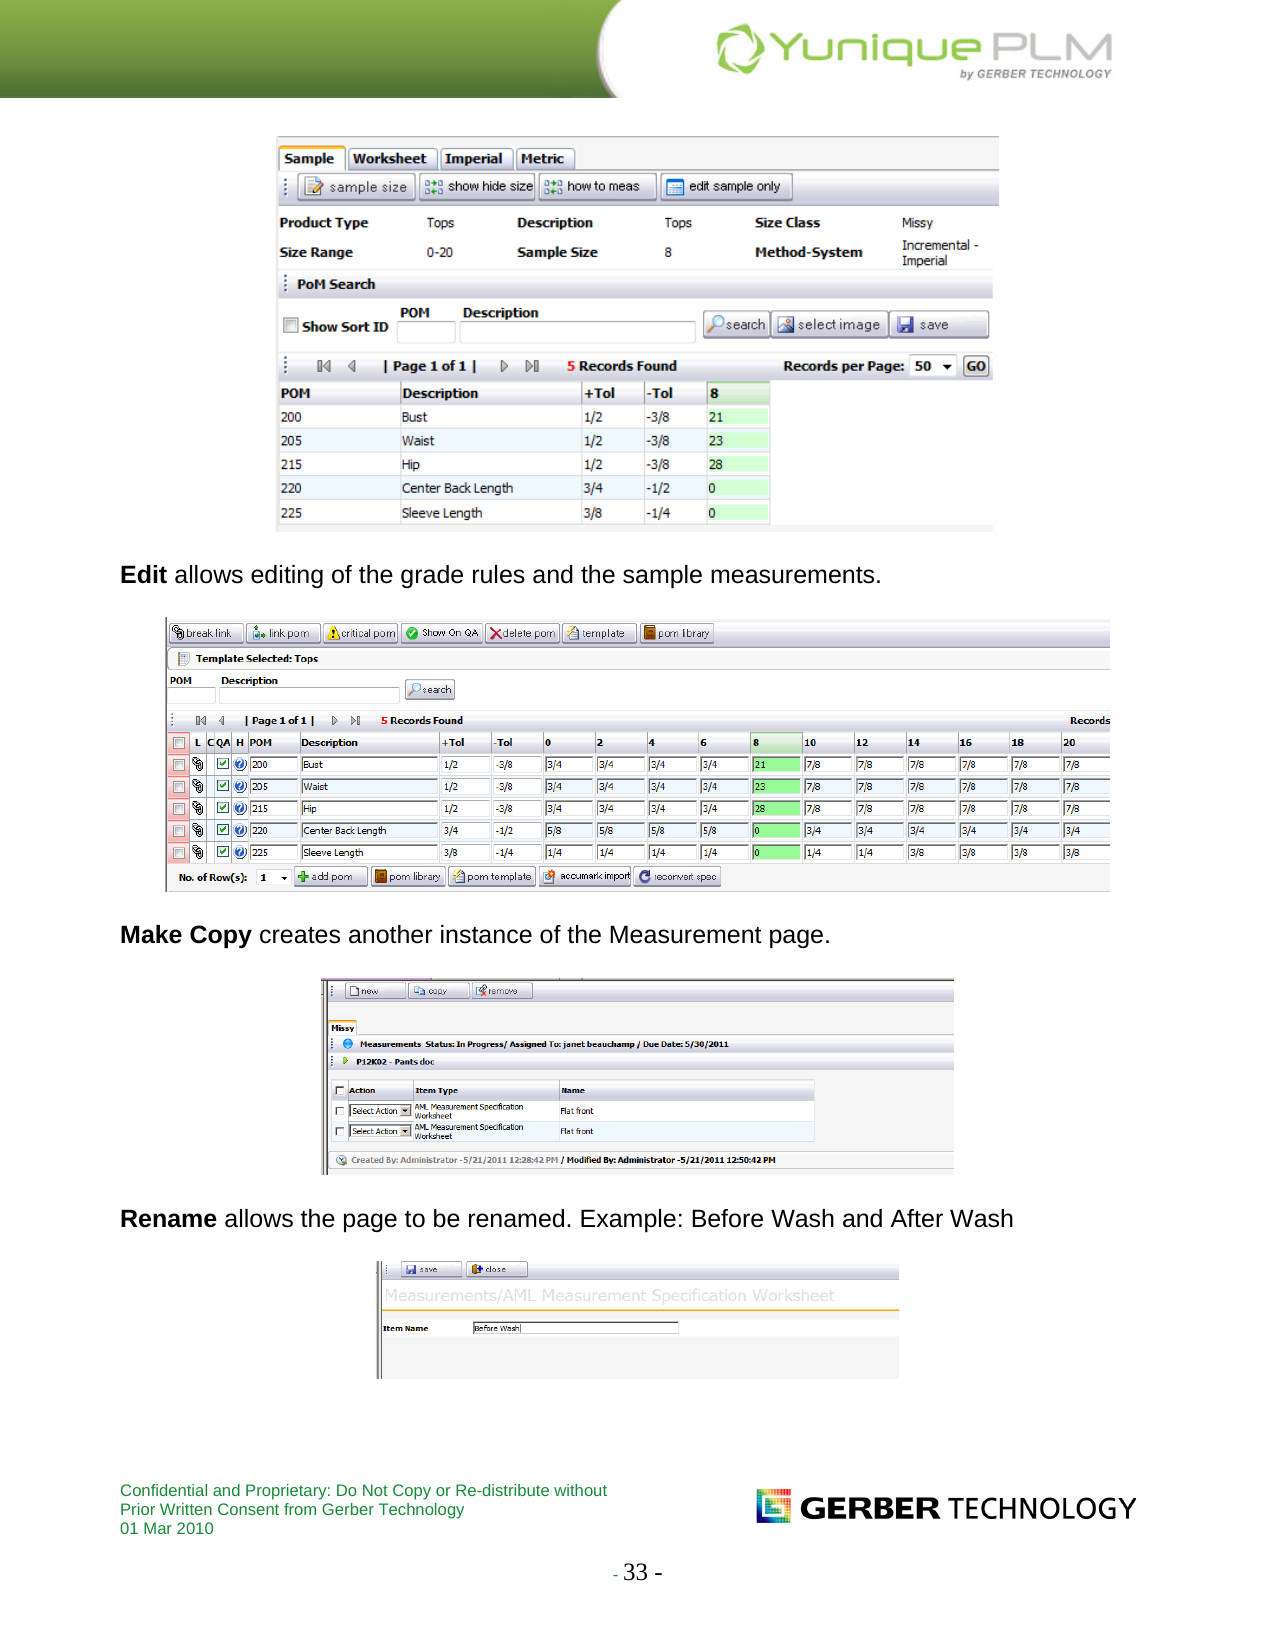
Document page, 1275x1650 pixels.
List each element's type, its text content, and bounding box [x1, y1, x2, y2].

picture [756, 1485, 1137, 1526]
picture [703, 4, 1126, 102]
picture [165, 617, 1111, 892]
picture [321, 978, 954, 1175]
picture [375, 1261, 900, 1379]
picture [0, 0, 634, 98]
picture [275, 136, 1000, 532]
text Make Copy creates another instance of the Measurement page. [120, 921, 1155, 949]
text Rename allows the page to be renamed. Example: Before and After [120, 1204, 1155, 1232]
text Edit allows editing of the grade rules and the sample measurements. [120, 560, 1155, 589]
